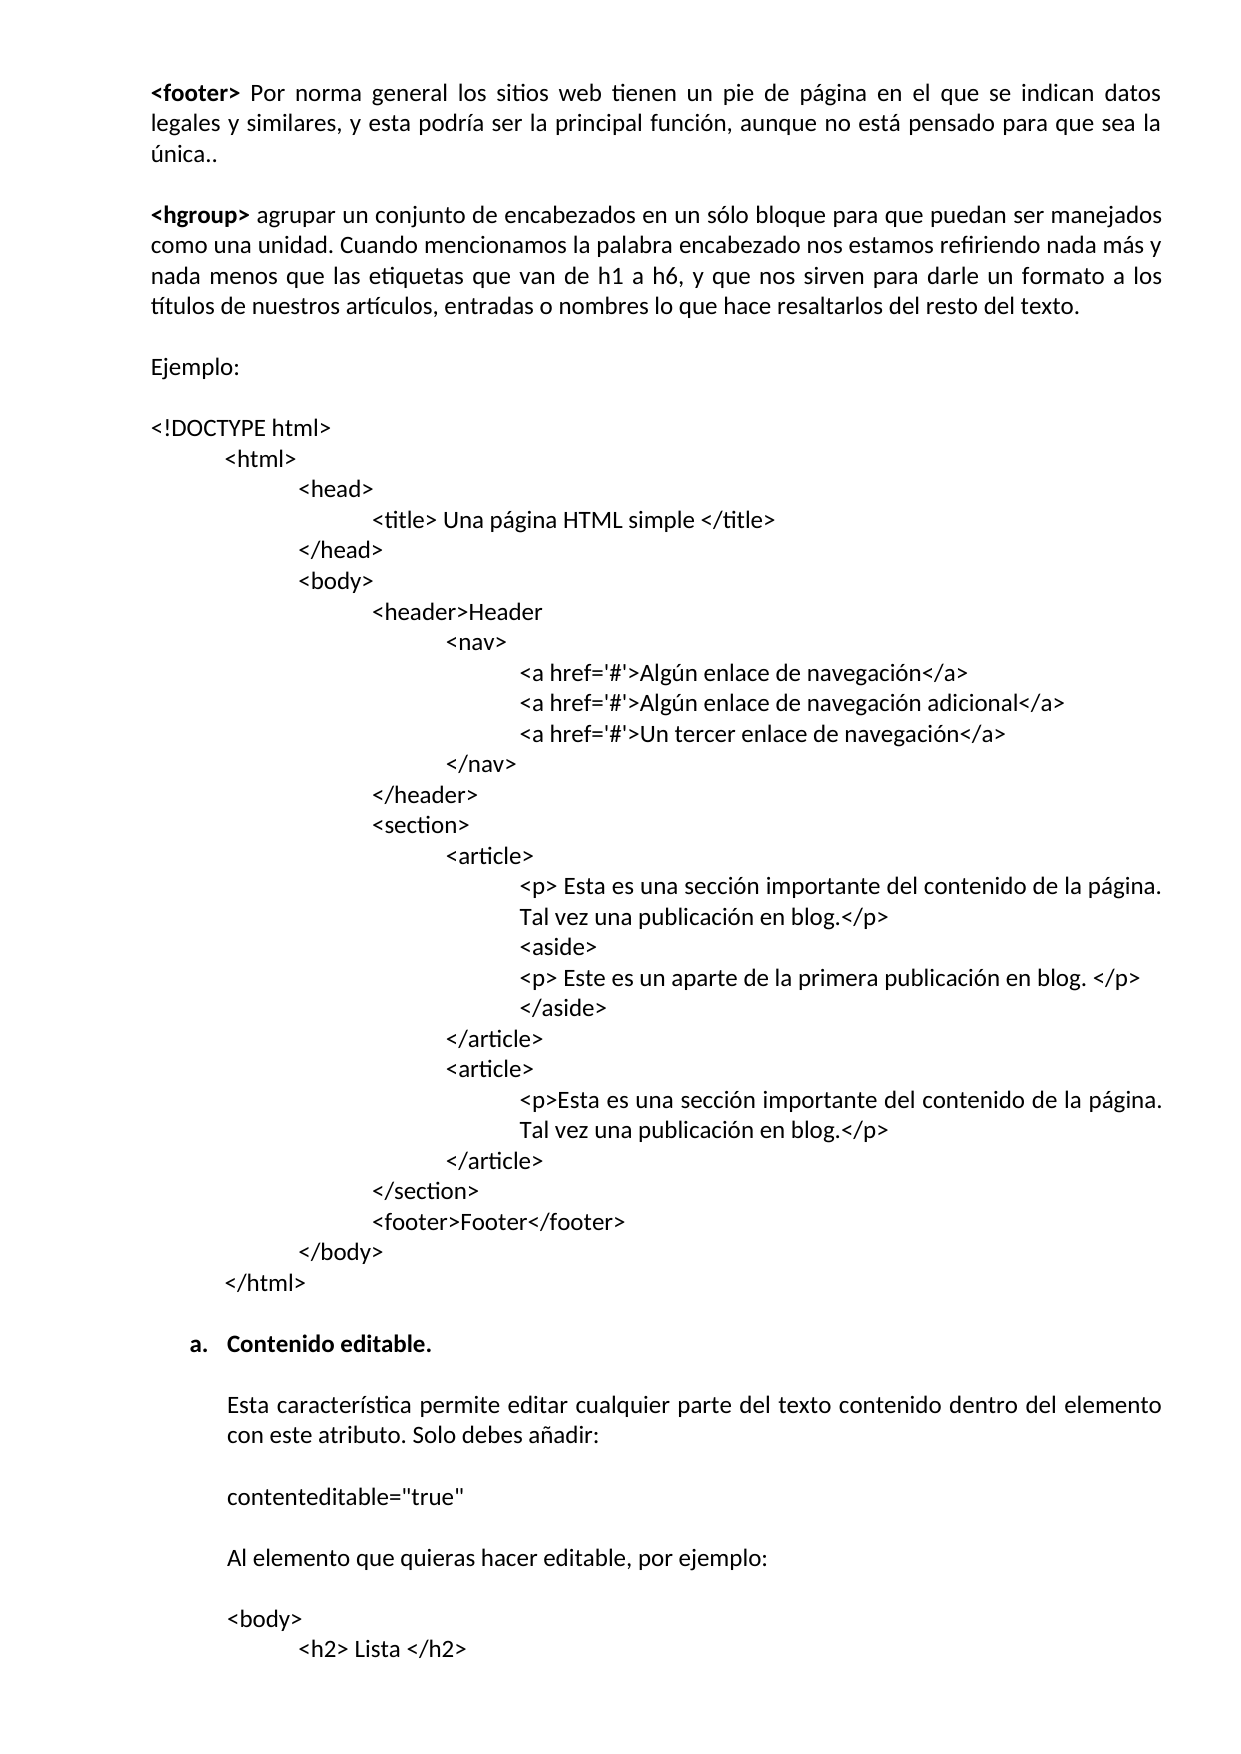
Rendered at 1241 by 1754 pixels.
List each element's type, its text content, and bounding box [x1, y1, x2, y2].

list <h2> Lista </h2> [227, 1633, 1163, 1664]
text <head> [224, 473, 1163, 504]
text <title> Una página HTML simple </title> [298, 504, 1163, 534]
text <p>Esta es una sección importante del contenido de la página. Tal vez una publicación en blog.</p> [519, 1084, 1163, 1145]
text <article> [372, 840, 1163, 870]
text <header>Header [298, 596, 1163, 626]
text </article> [372, 1145, 1163, 1176]
list <body> [227, 1603, 1163, 1633]
text <!DOCTYPE html> [151, 412, 1163, 443]
text </aside> [446, 992, 1163, 1023]
text </article> [372, 1023, 1163, 1053]
list Al elemento que quieras hacer editable, por ejemplo: [227, 1542, 1163, 1572]
text <a href='#'>Algún enlace de navegación</a> [446, 657, 1163, 687]
text <html> [151, 443, 1163, 473]
text <p> Esta es una sección importante del contenido de la página. Tal vez una publicación en blog.</p> [519, 870, 1163, 931]
text </nav> [372, 748, 1163, 779]
text <footer> Por norma general los sitios web tienen un pie de página en el que se indican datos legales y similares, y esta podría ser la principal función, aunque no está pensado para que sea la única.. [151, 77, 1163, 168]
text <body> [224, 565, 1163, 596]
list Esta característica permite editar cualquier parte del texto contenido dentro del elemento con este atributo. Solo debes añadir: [227, 1389, 1163, 1450]
text <footer>Footer</footer> [298, 1206, 1163, 1237]
text <hgroup> agrupar un conjunto de encabezados en un sólo bloque para que puedan ser manejados como una unidad. Cuando mencionamos la palabra encabezado nos estamos refiriendo nada más y nada menos que las etiquetas que van de h1 a h6, y que nos sirven para darle un formato a los títulos de nuestros artículos, entradas o nombres lo que hace resaltarlos del resto del texto. [151, 199, 1163, 321]
text </head> [224, 534, 1163, 565]
text </header> [298, 779, 1163, 809]
text <article> [372, 1053, 1163, 1084]
text </section> [298, 1176, 1163, 1206]
text <a href='#'>Algún enlace de navegación adicional</a> [446, 687, 1163, 718]
text <nav> [372, 626, 1163, 657]
text Ejemplo: [151, 351, 1163, 382]
text </html> [151, 1267, 1163, 1298]
text </body> [224, 1237, 1163, 1267]
text <p> Este es un aparte de la primera publicación en blog. </p> [446, 962, 1163, 992]
list contenteditable="true" [227, 1481, 1163, 1511]
text <section> [298, 809, 1163, 840]
text <a href='#'>Un tercer enlace de navegación</a> [446, 718, 1163, 748]
text <aside> [446, 931, 1163, 962]
list Contenido editable. [189, 1328, 1163, 1359]
